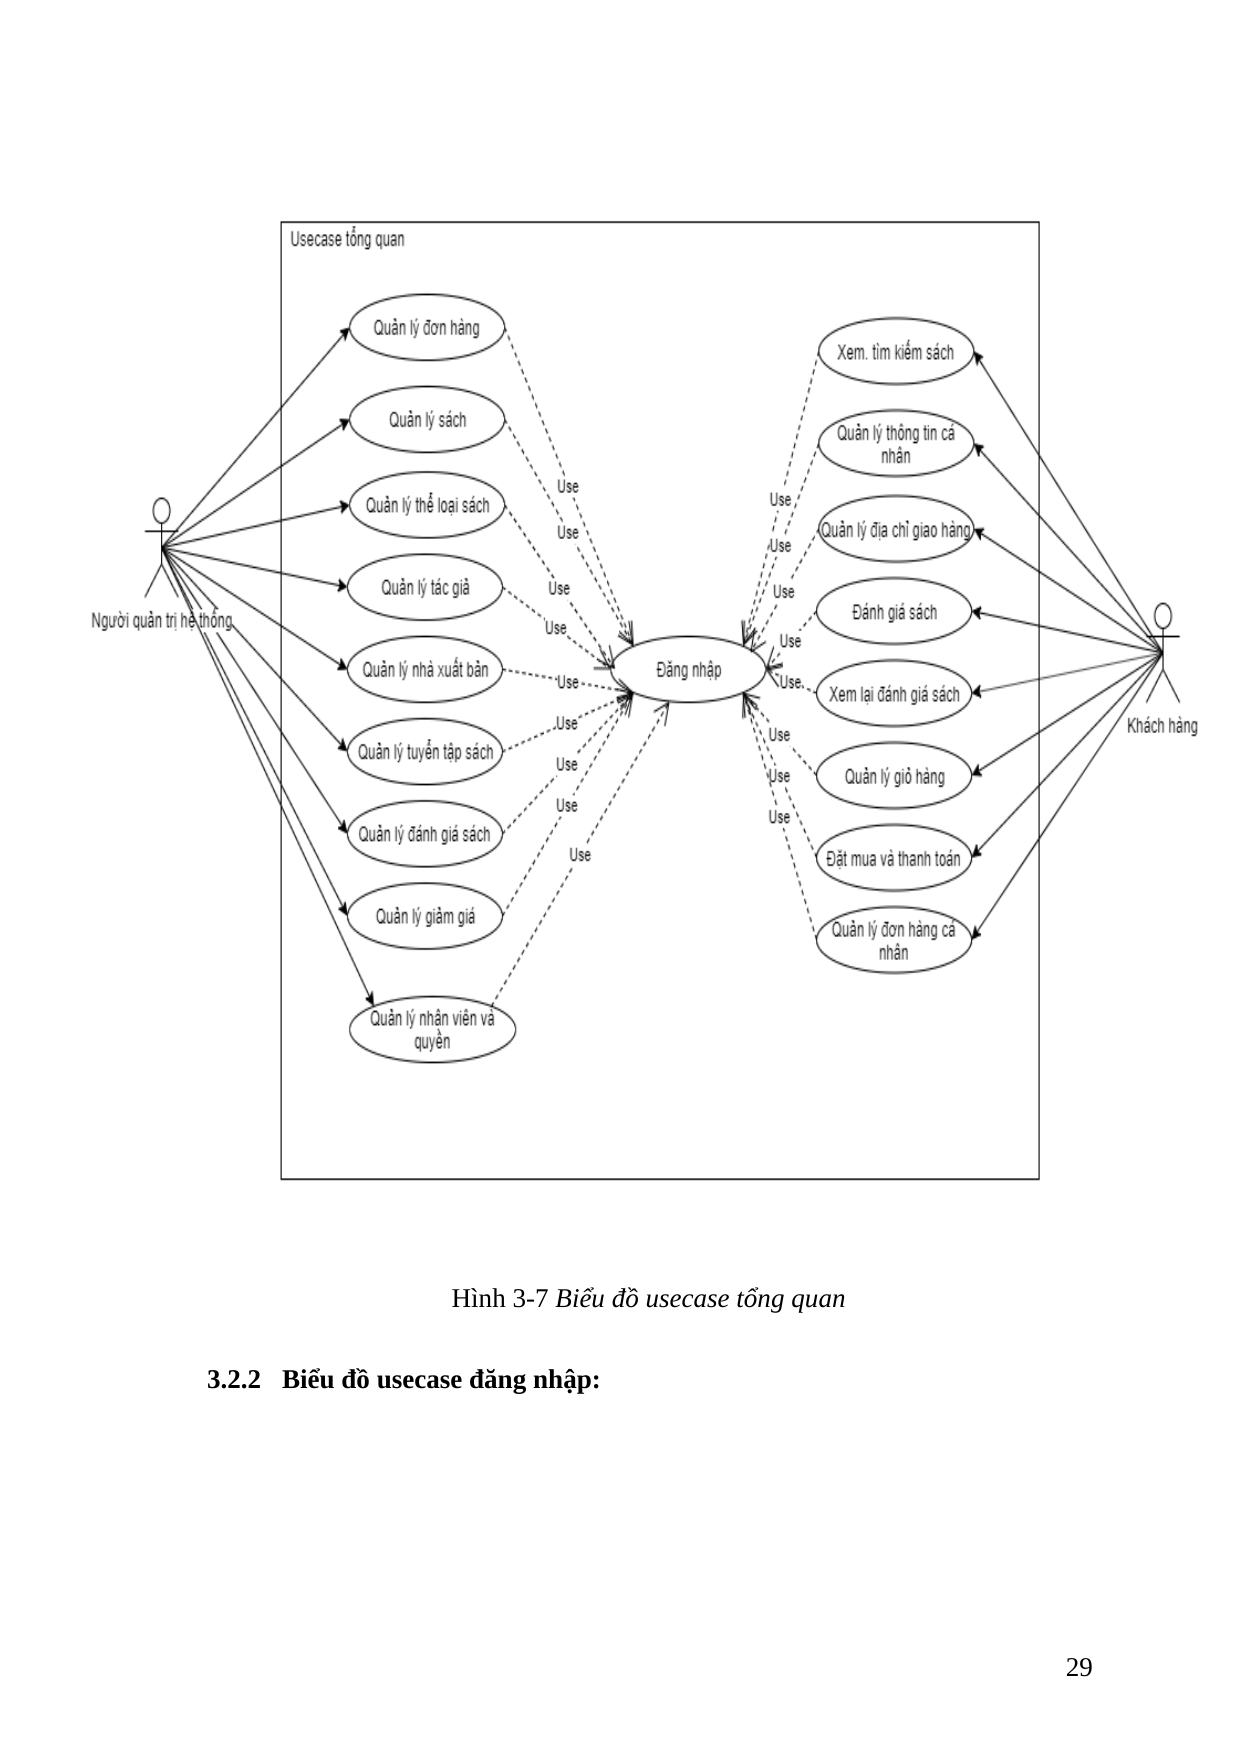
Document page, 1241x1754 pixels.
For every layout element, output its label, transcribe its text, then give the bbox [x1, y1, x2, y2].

list Hình - Biểu đồ usecase tổng quan [207, 1282, 1092, 1313]
subtitle Biểu đồ usecase đăng nhập: [207, 1363, 1092, 1394]
picture [56, 118, 1209, 1279]
